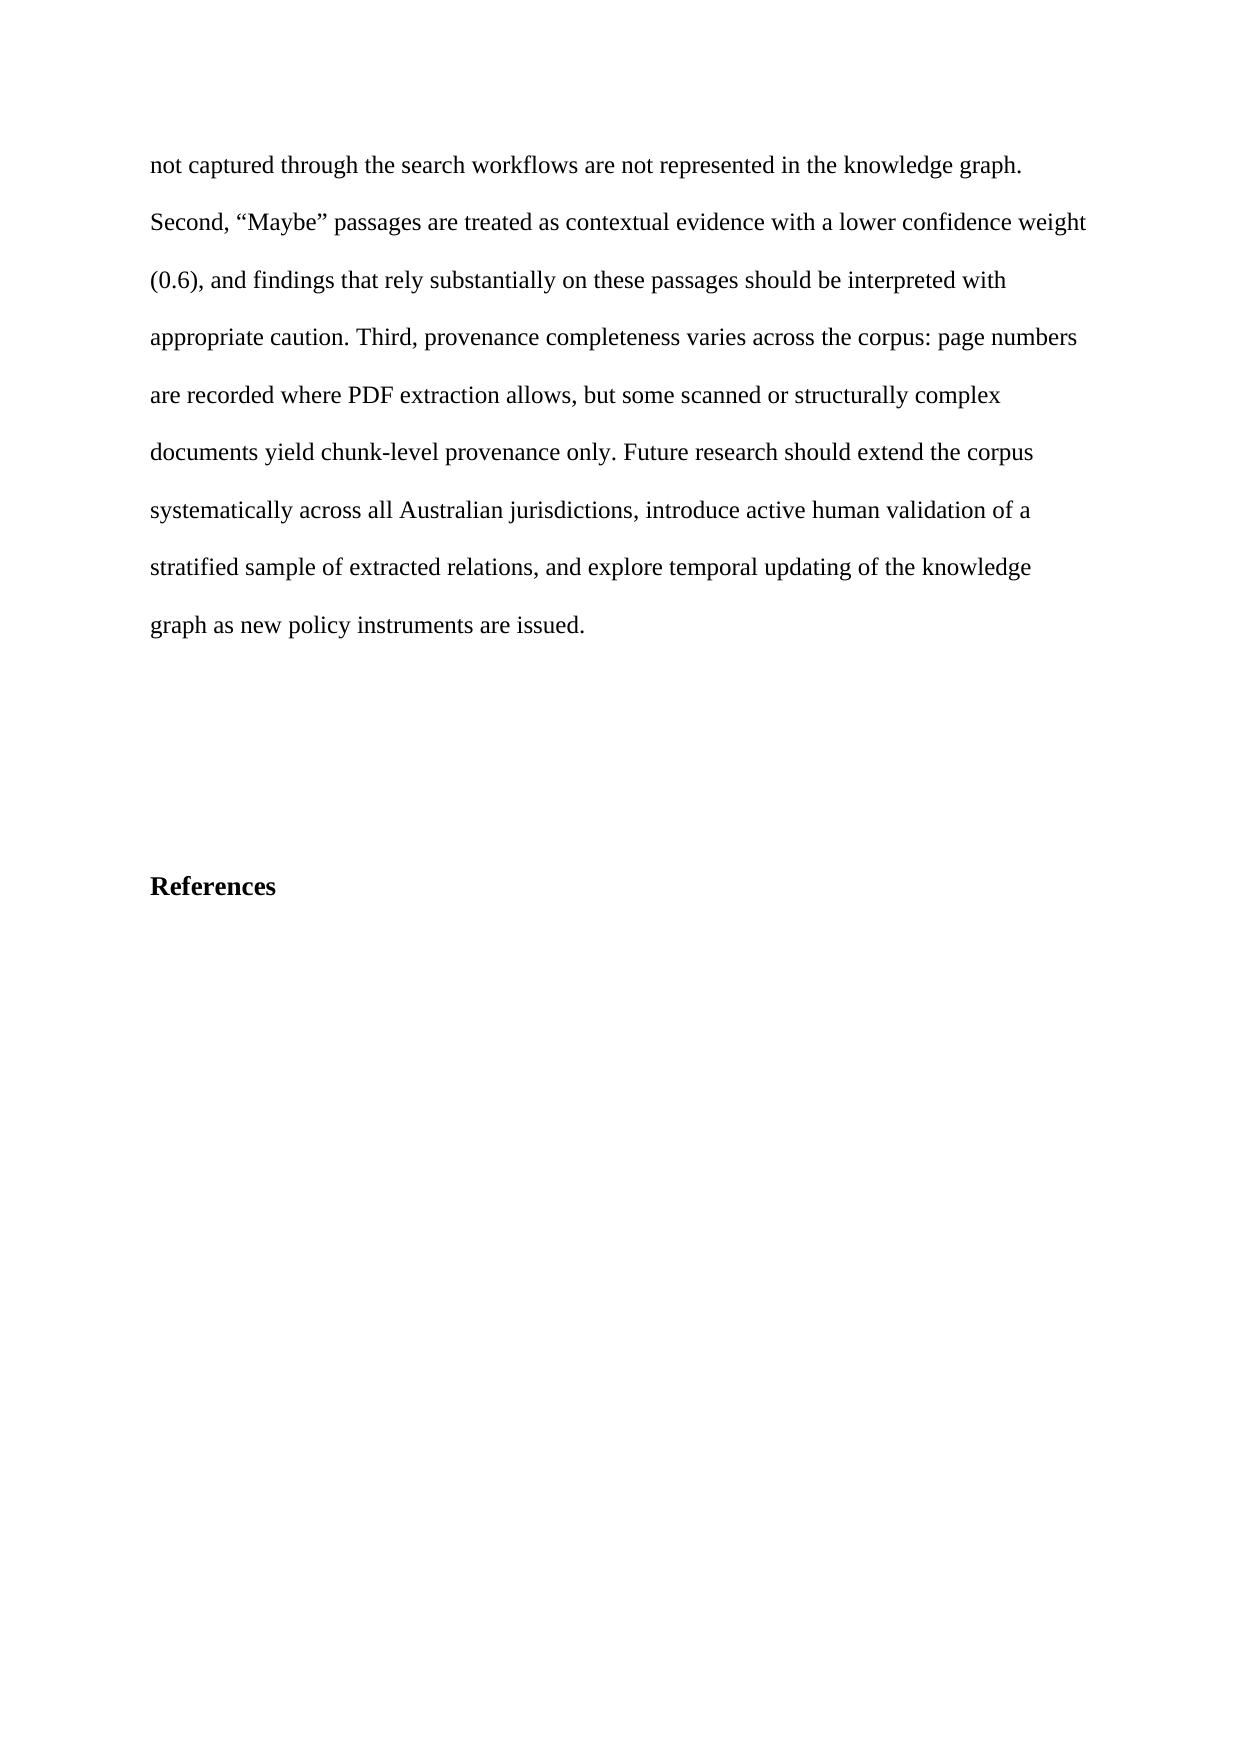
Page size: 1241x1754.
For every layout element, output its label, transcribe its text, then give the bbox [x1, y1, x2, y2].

subtitle References [150, 870, 1090, 901]
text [150, 150, 1090, 639]
